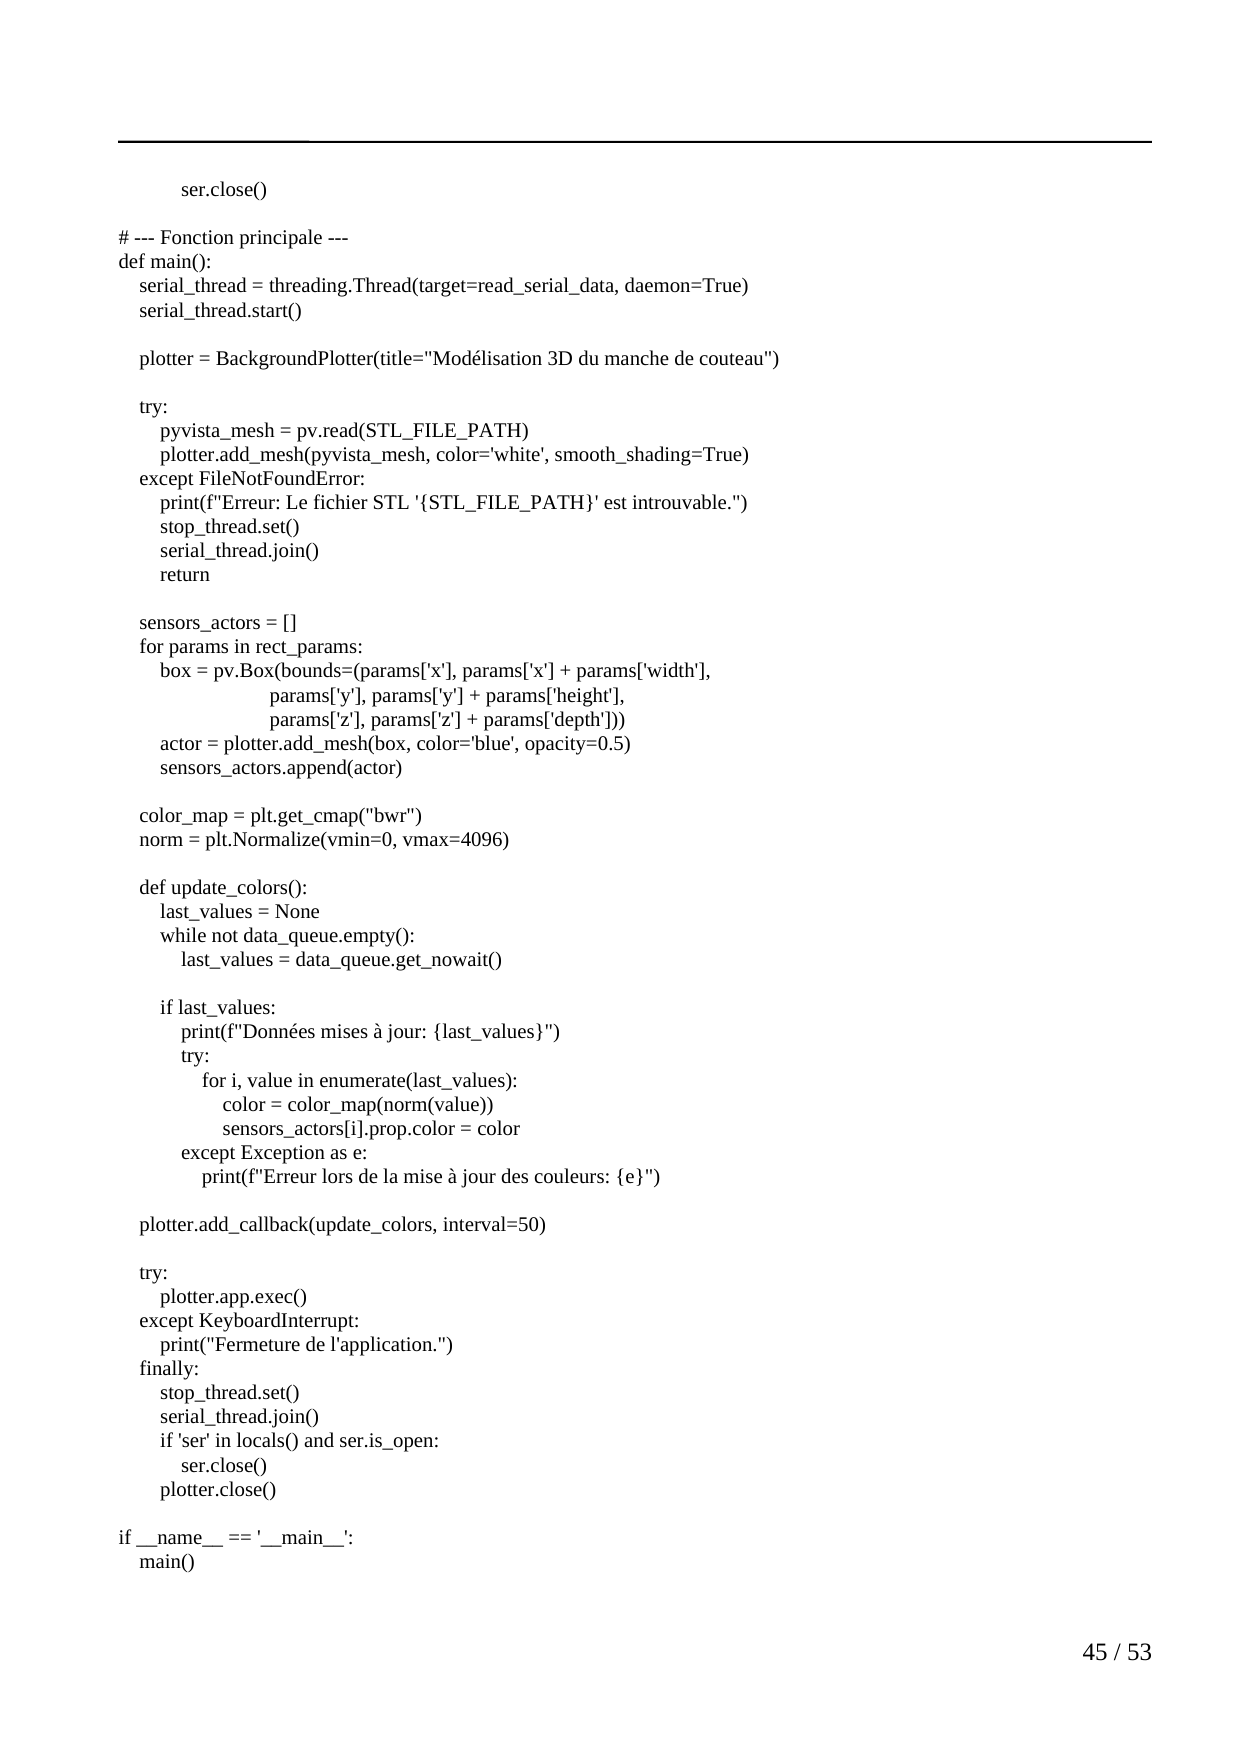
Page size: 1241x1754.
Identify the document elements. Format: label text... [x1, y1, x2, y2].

text try: [118, 1260, 1152, 1284]
text plotter.close() [118, 1477, 1152, 1501]
text norm = plt.Normalize(vmin=0, vmax=4096) [118, 827, 1152, 851]
text print(f"Données mises à jour: {last_values}") [118, 1019, 1152, 1043]
text color_map = plt.get_cmap("bwr") [118, 803, 1152, 827]
text while not data_queue.empty(): [118, 923, 1152, 947]
text actor = plotter.add_mesh(box, color='blue', opacity=0.5) [118, 731, 1152, 755]
text last_values = None [118, 899, 1152, 923]
text print(f"Erreur lors de la mise à jour des couleurs: {e}") [118, 1164, 1152, 1188]
text if __name__ == '__main__': [118, 1525, 1152, 1549]
text plotter.add_mesh(pyvista_mesh, color='white', smooth_shading=True) [118, 442, 1152, 466]
text print(f"Erreur: Le fichier STL '{STL_FILE_PATH}' est introuvable.") [118, 490, 1152, 514]
text plotter.app.exec() [118, 1284, 1152, 1308]
text stop_thread.set() [118, 514, 1152, 538]
text ser.close() [118, 1452, 1152, 1477]
text for params in rect_params: [118, 634, 1152, 658]
text try: [118, 1043, 1152, 1067]
text pyvista_mesh = pv.read(STL_FILE_PATH) [118, 418, 1152, 442]
text params['z'], params['z'] + params['depth'])) [118, 707, 1152, 731]
text try: [118, 394, 1152, 418]
text sensors_actors[i].prop.color = color [118, 1116, 1152, 1140]
text params['y'], params['y'] + params['height'], [118, 682, 1152, 707]
text except KeyboardInterrupt: [118, 1308, 1152, 1332]
text main() [118, 1549, 1152, 1573]
text except Exception as e: [118, 1140, 1152, 1164]
text color = color_map(norm(value)) [118, 1092, 1152, 1116]
text box = pv.Box(bounds=(params['x'], params['x'] + params['width'], [118, 658, 1152, 682]
text if 'ser' in locals() and ser.is_open: [118, 1428, 1152, 1452]
text if last_values: [118, 995, 1152, 1019]
text plotter.add_callback(update_colors, interval=50) [118, 1212, 1152, 1236]
text serial_thread.join() [118, 1404, 1152, 1428]
text sensors_actors.append(actor) [118, 755, 1152, 779]
text def main(): [118, 249, 1152, 273]
text plotter = BackgroundPlotter(title="Modélisation 3D du manche de couteau") [118, 346, 1152, 370]
text serial_thread.join() [118, 538, 1152, 562]
text def update_colors(): [118, 875, 1152, 899]
text sensors_actors = [] [118, 610, 1152, 634]
text last_values = data_queue.get_nowait() [118, 947, 1152, 971]
text serial_thread.start() [118, 297, 1152, 322]
text serial_thread = threading.Thread(target=read_serial_data, daemon=True) [118, 273, 1152, 297]
text stop_thread.set() [118, 1380, 1152, 1404]
text finally: [118, 1356, 1152, 1380]
text print("Fermeture de l'application.") [118, 1332, 1152, 1356]
text except FileNotFoundError: [118, 466, 1152, 490]
text # --- Fonction principale --- [118, 225, 1152, 249]
text return [118, 562, 1152, 586]
text ser.close() [118, 177, 1152, 201]
text for i, value in enumerate(last_values): [118, 1067, 1152, 1092]
